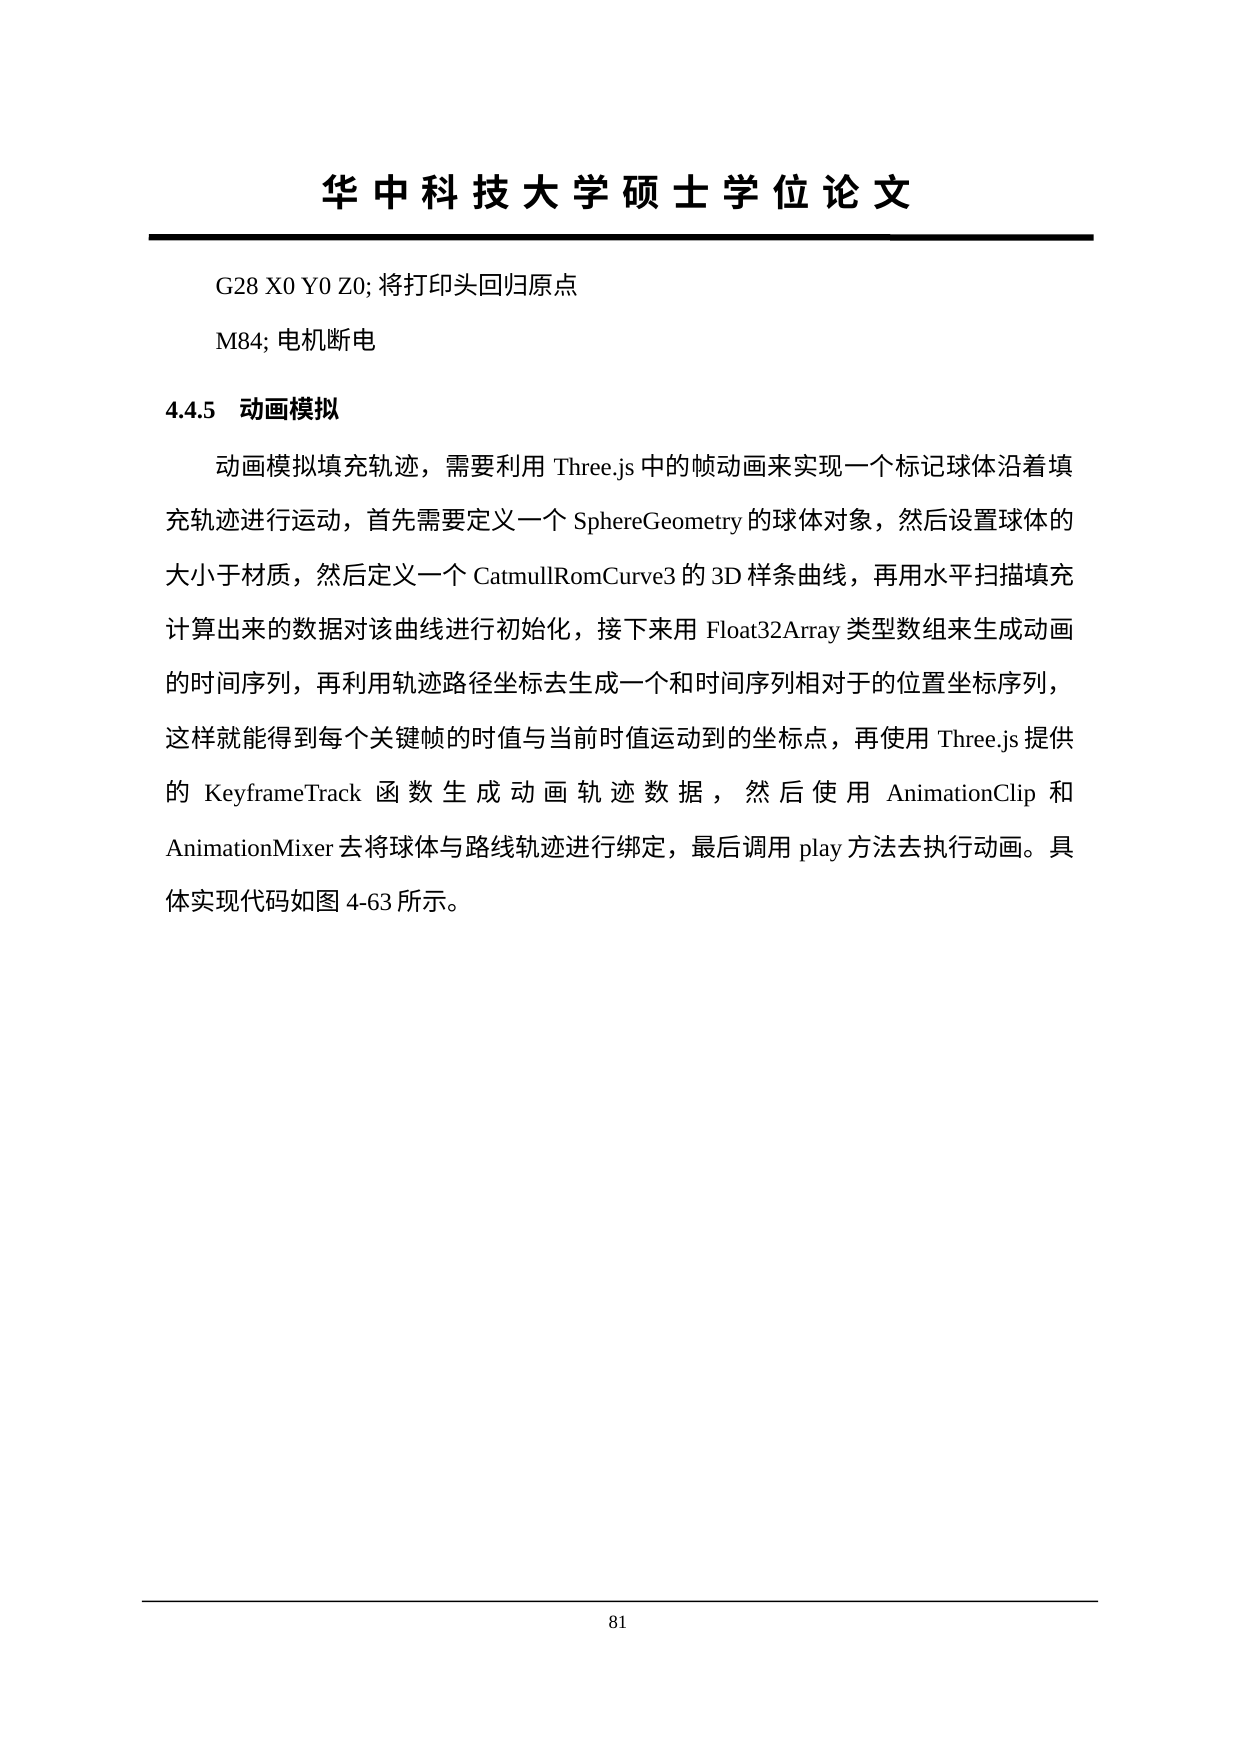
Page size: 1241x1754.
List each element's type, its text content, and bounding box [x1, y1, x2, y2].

text M84; 电机断电 [215, 320, 1075, 356]
text G28 X0 Y0 Z0; 将打印头回归原点 [215, 266, 1075, 302]
subtitle 动画模拟 [165, 389, 1075, 425]
